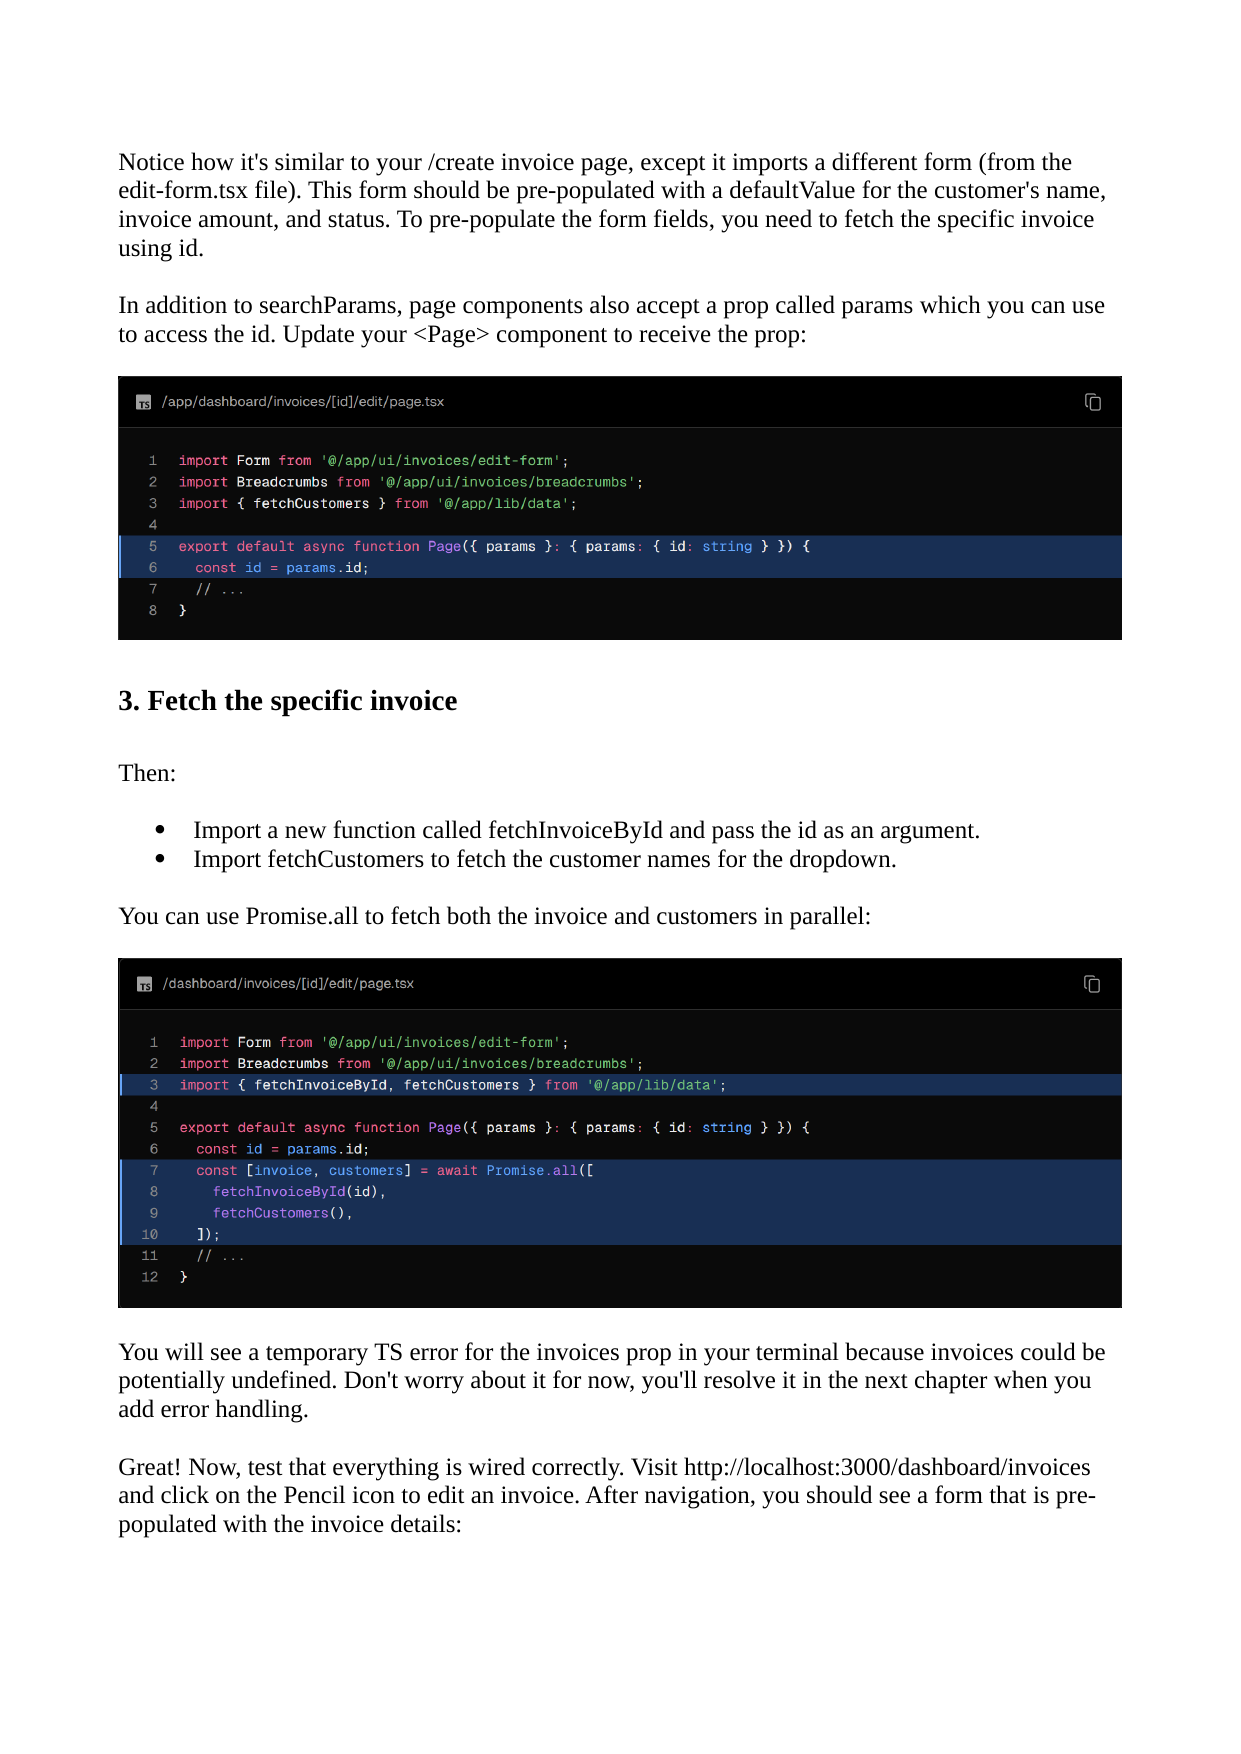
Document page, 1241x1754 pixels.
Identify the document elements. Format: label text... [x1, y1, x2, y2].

picture [118, 376, 1122, 640]
text You will see a temporary TS error for the invoices prop in your terminal because invoices could be potentially undefined. Don't worry about it for now, you'll resolve it in the next chapter when you add error handling. [118, 1337, 1122, 1423]
text You can use Promise.all to fetch both the invoice and customers in parallel: [118, 901, 1122, 930]
picture [118, 958, 1122, 1308]
text Great! Now, test that everything is wired correctly. Visit http://localhost:3000/dashboard/invoices and click on the Pencil icon to edit an invoice. After navigation, you should see a form that is pre-populated with the invoice details: [118, 1452, 1122, 1538]
text Then: [118, 758, 1122, 786]
text In addition to searchParams, page components also accept a prop called params which you can use to access the id. Update your <Page> component to receive the prop: [118, 291, 1122, 348]
subtitle 3. Fetch the specific invoice [118, 683, 1122, 716]
list Import a new function called fetchInvoiceById and pass the id as an argument. [156, 815, 1122, 844]
list Import fetchCustomers to fetch the customer names for the dropdown. [156, 844, 1122, 873]
text Notice how it's similar to your /create invoice page, except it imports a different form (from the edit-form.tsx file). This form should be pre-populated with a defaultValue for the customer's name, invoice amount, and status. To pre-populate the form fields, you need to fetch the specific invoice using id. [118, 147, 1122, 262]
